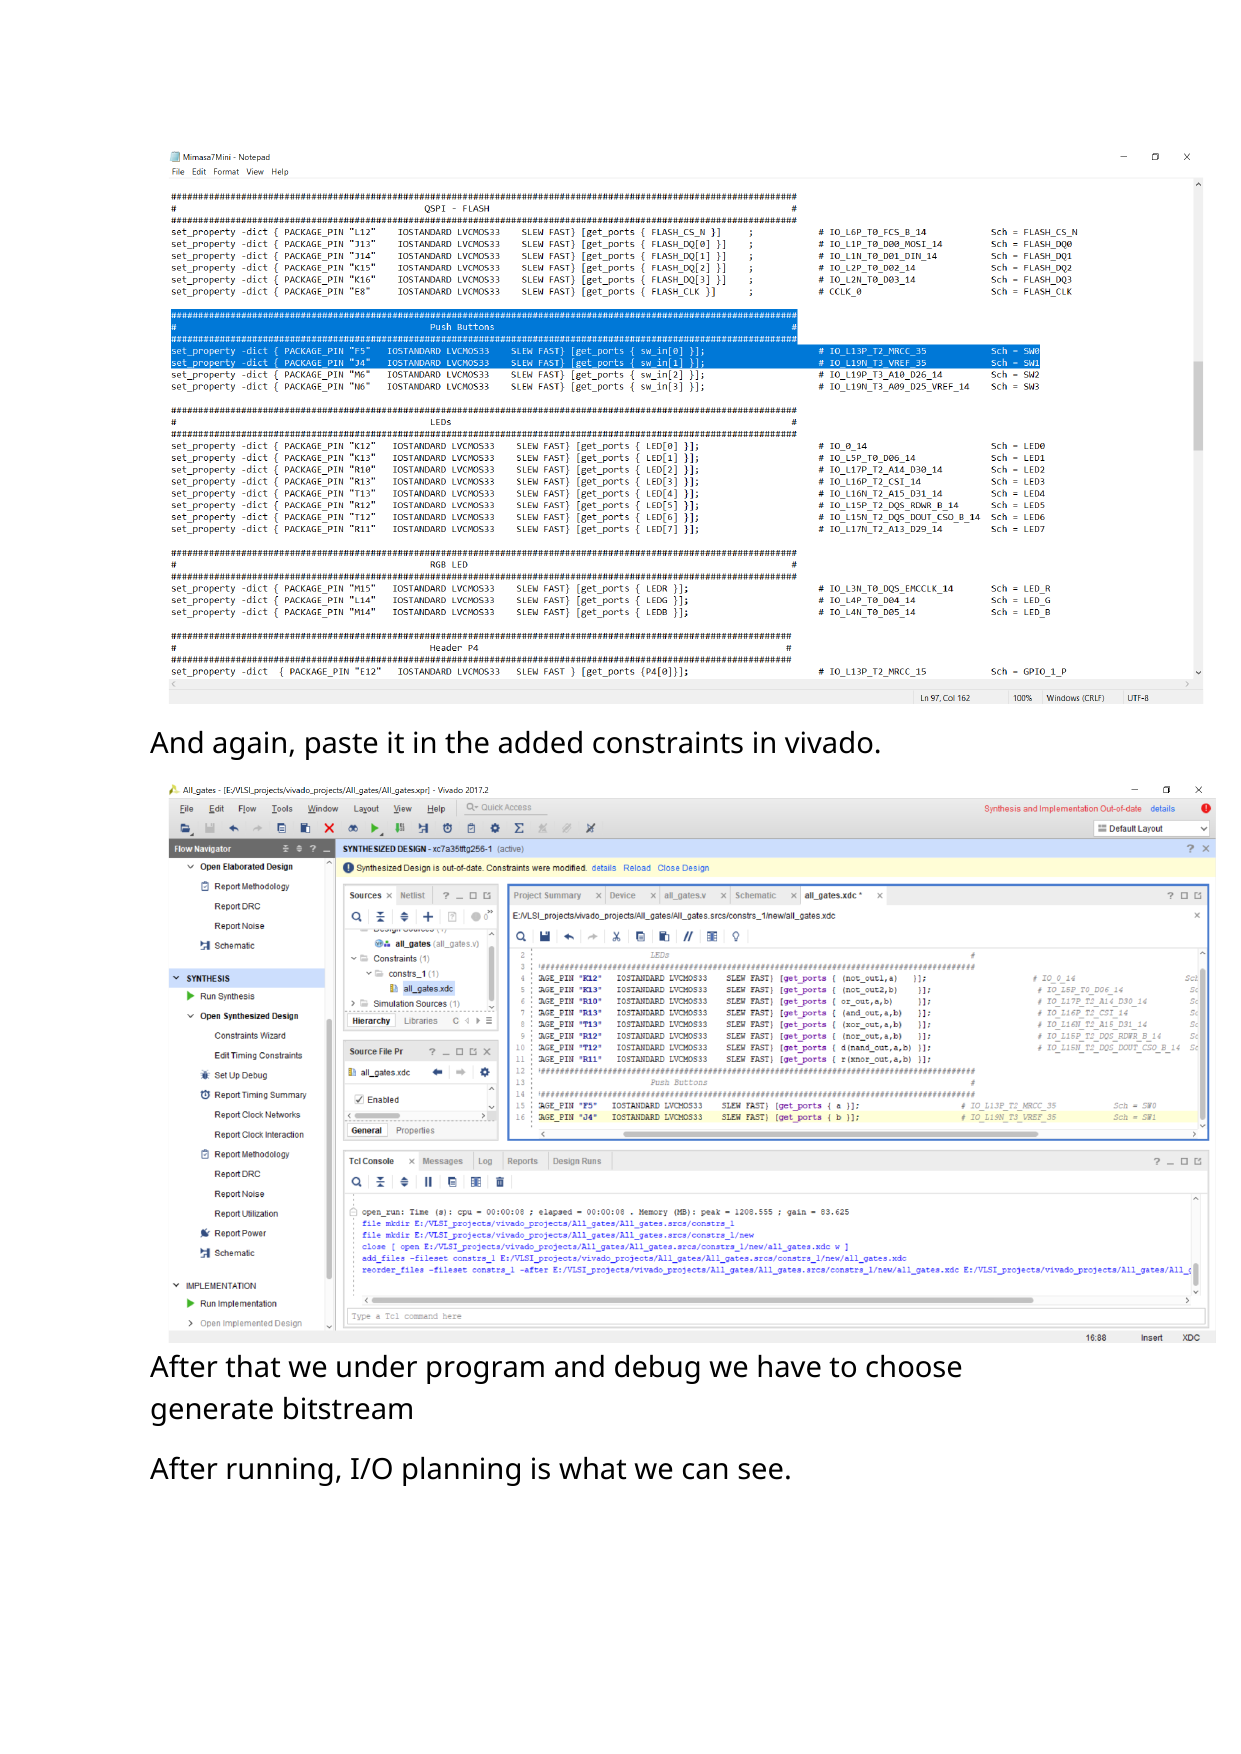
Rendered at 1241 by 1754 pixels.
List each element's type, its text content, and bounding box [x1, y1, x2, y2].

text After running, I/O planning is what we can see. [150, 1448, 1090, 1488]
text After that we under program and debug we have to choose generate bitstream [150, 782, 1090, 1428]
text And again, paste it in the added constraints in vivado. [150, 723, 1090, 762]
